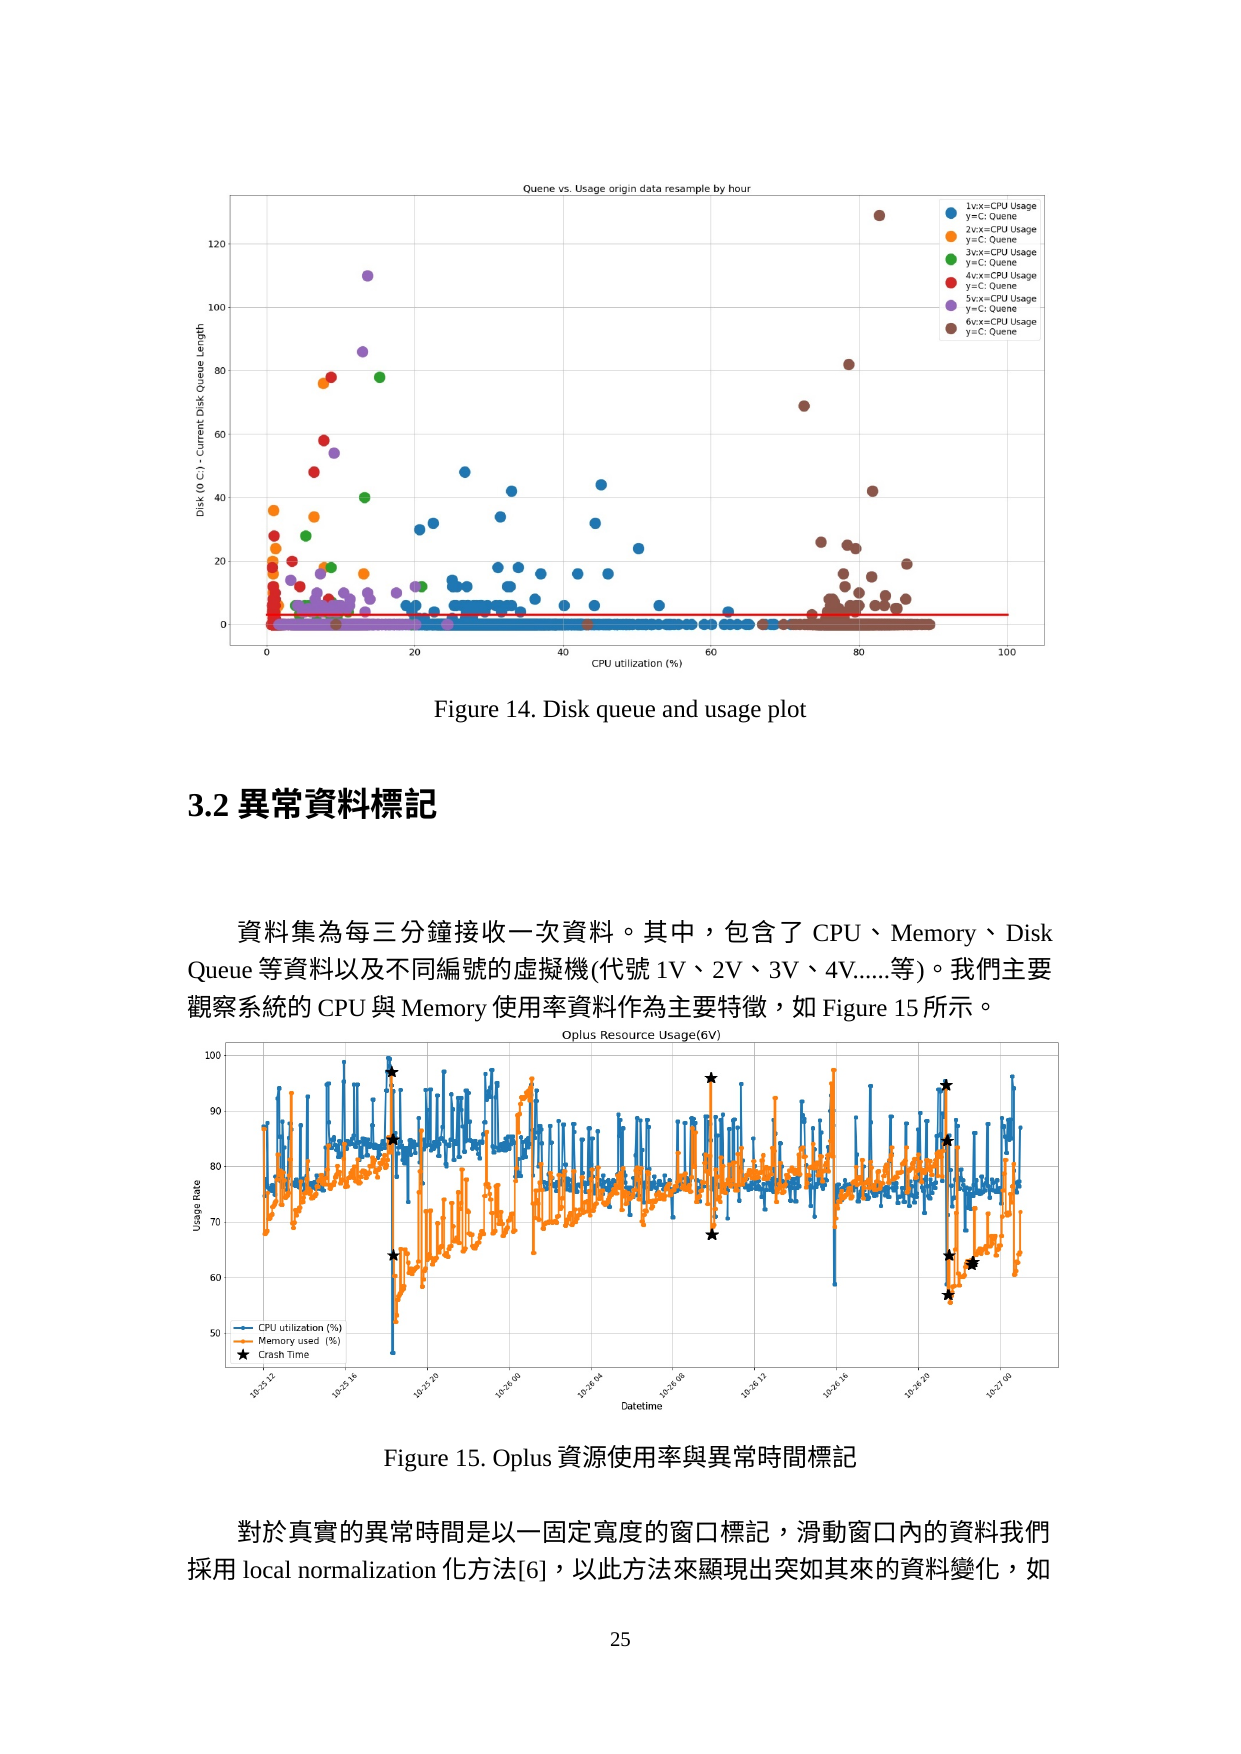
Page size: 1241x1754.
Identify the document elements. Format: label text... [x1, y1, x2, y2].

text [187, 1512, 1053, 1587]
picture [187, 1024, 1063, 1421]
subtitle 3.2 異常資料標記 [187, 764, 1053, 839]
text Figure 15. Oplus資源使用率與異常時間標記 [187, 1437, 1053, 1474]
picture [187, 178, 1053, 676]
text Figure 14. Disk queue and usage plot [187, 689, 1053, 727]
text 資料集為每三分鐘接收一次資料。其中，包含了CPU、Memory、Disk Queue等資料以及不同編號的虛擬機(代號1V、2V、3V、4V......等)。我們主要觀察系統的CPU與Memory使用率資料作為主要特徵，如Figure 15所示。 [187, 912, 1053, 1024]
